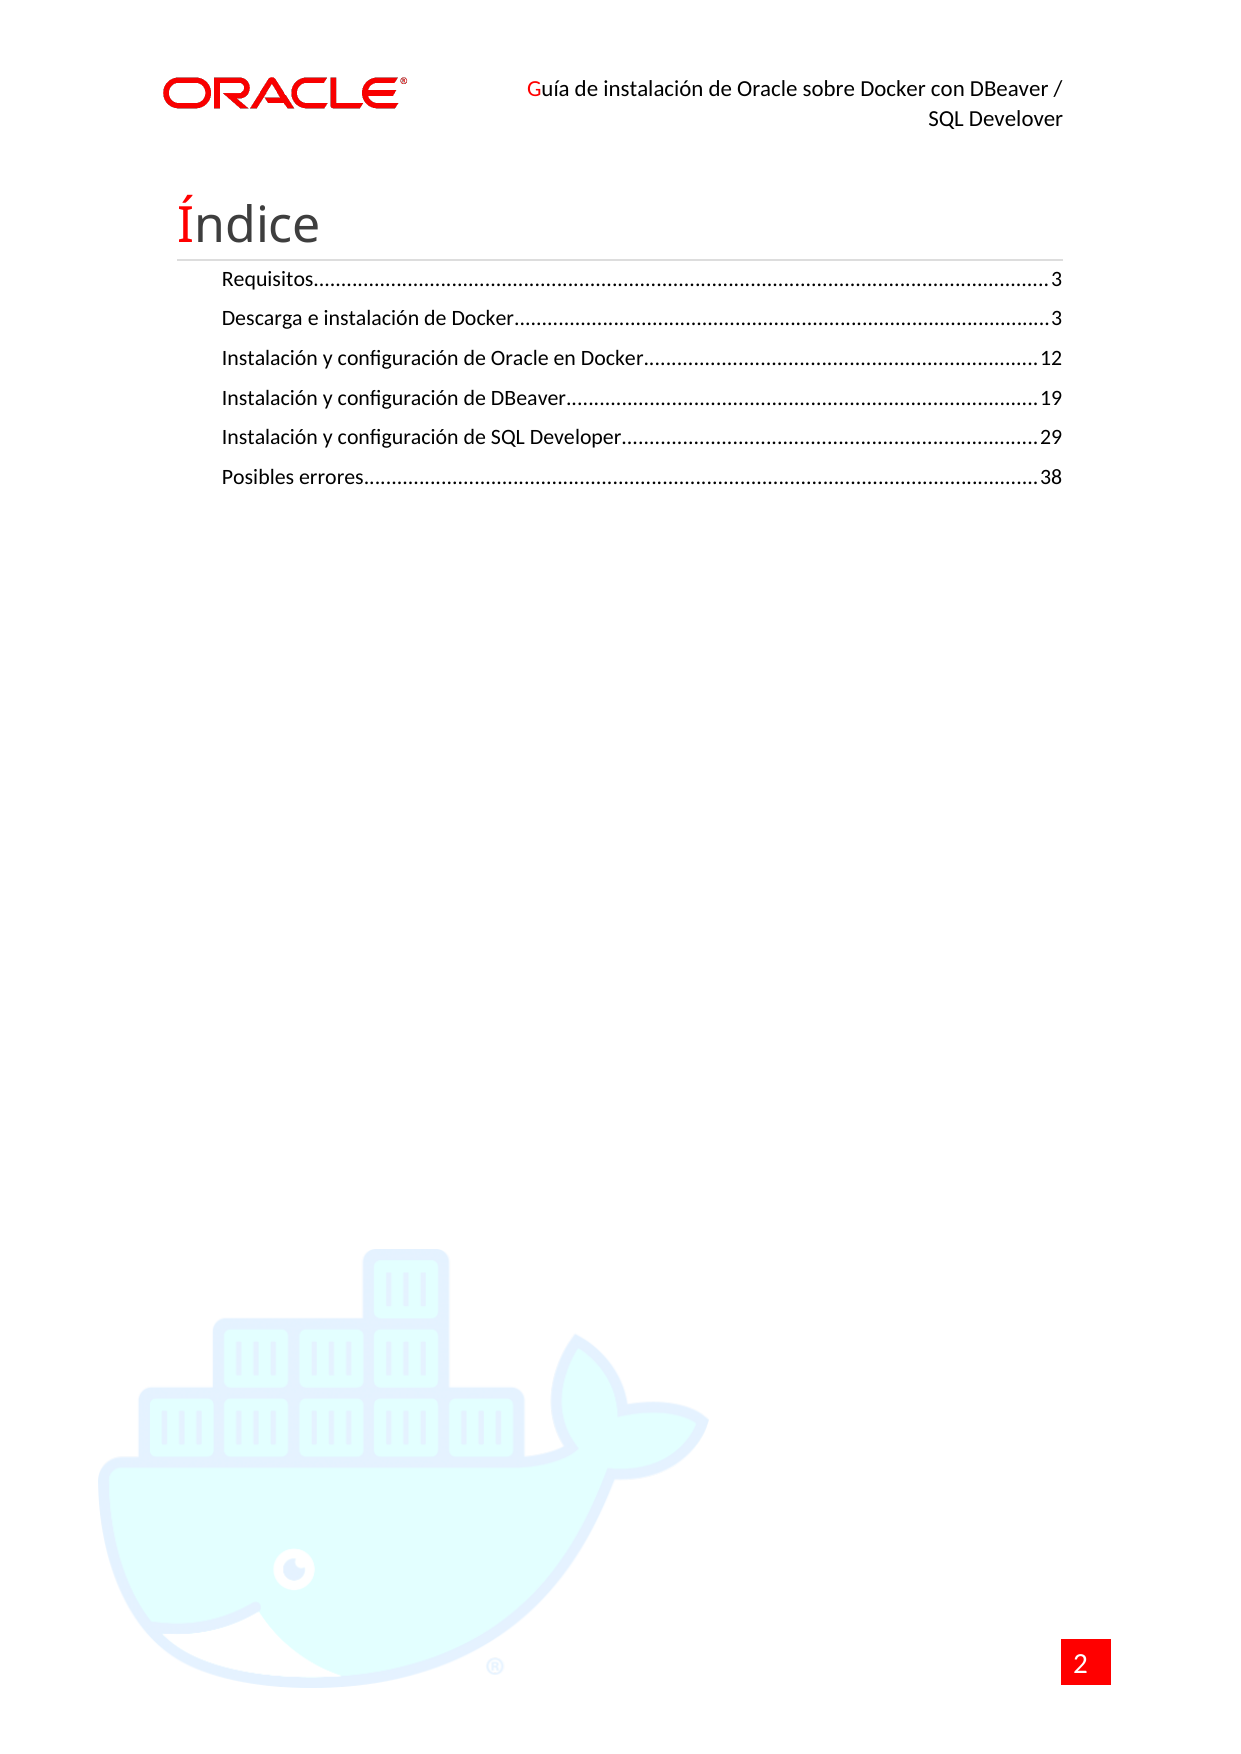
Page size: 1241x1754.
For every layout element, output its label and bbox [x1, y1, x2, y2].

picture [158, 74, 412, 111]
